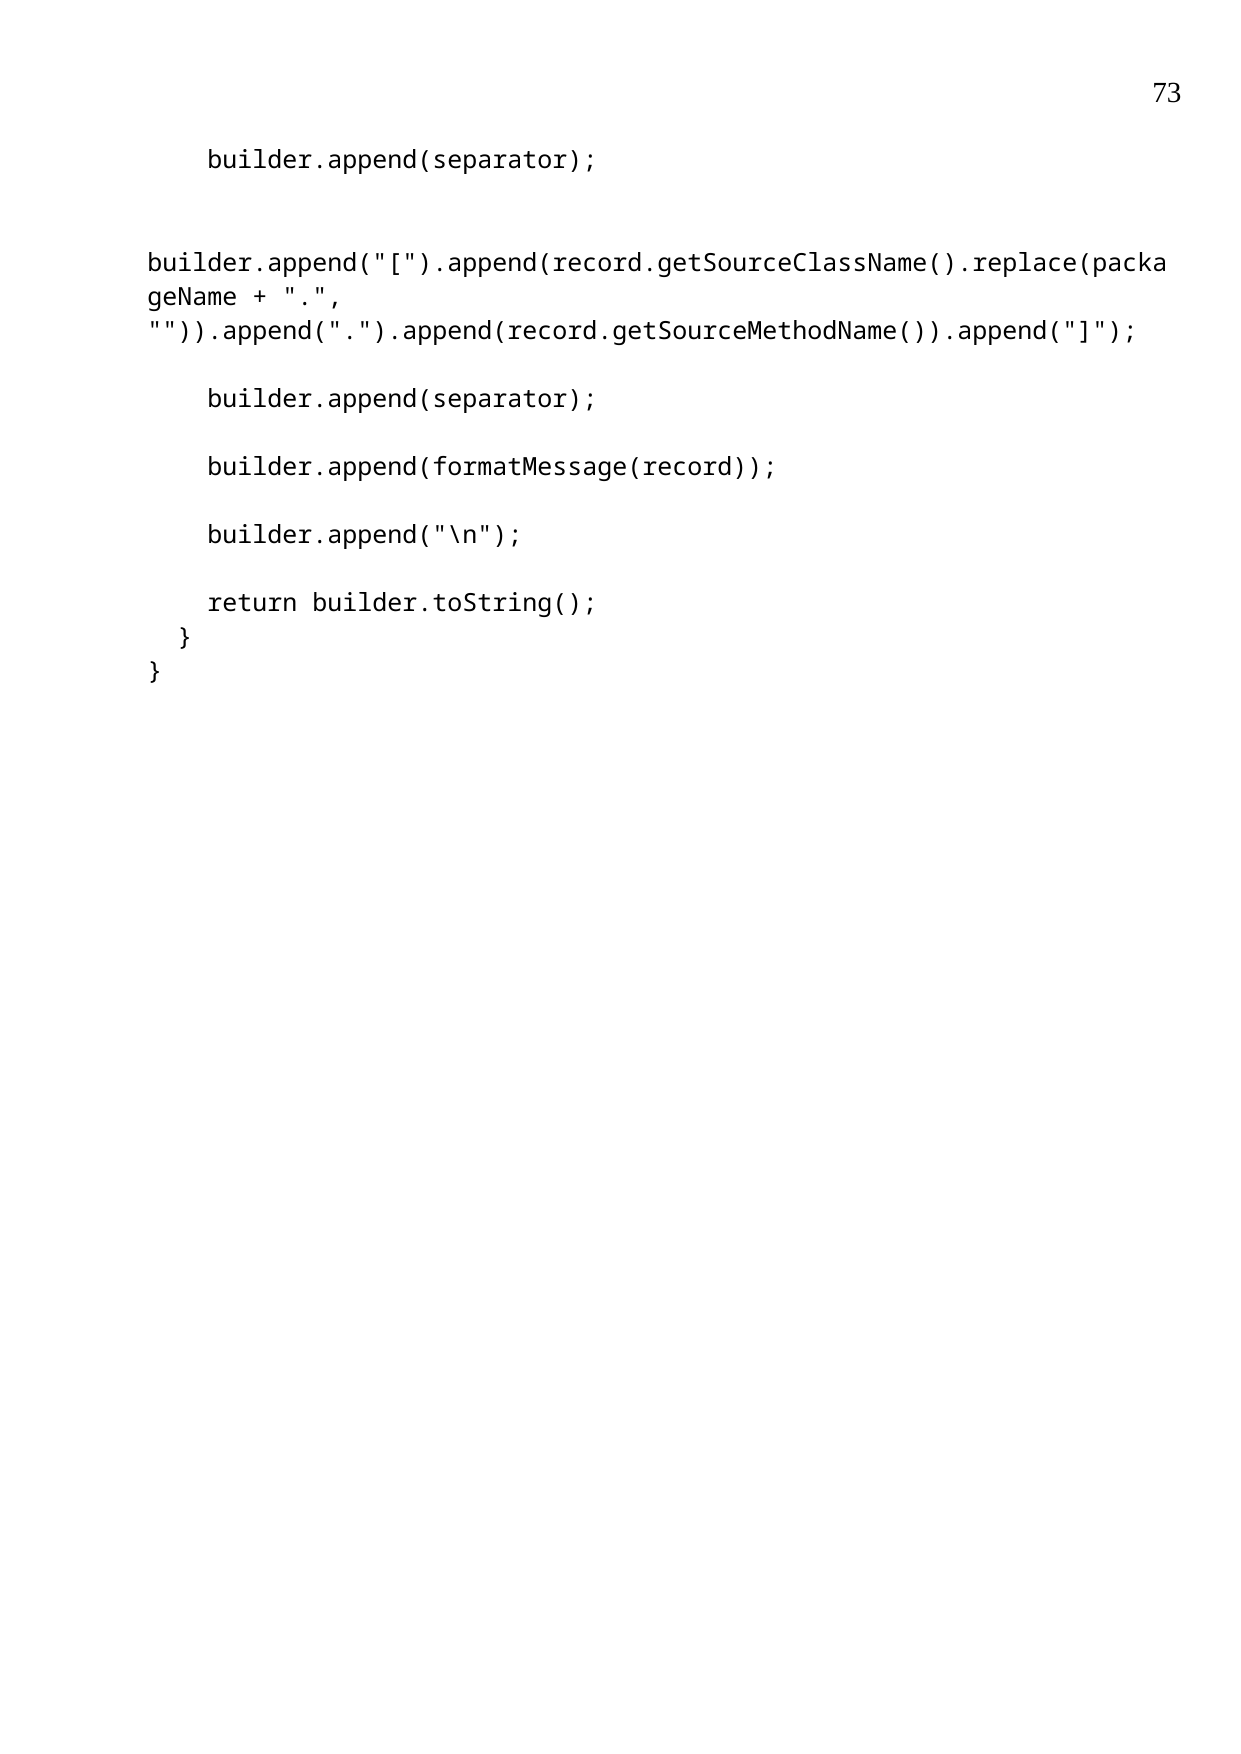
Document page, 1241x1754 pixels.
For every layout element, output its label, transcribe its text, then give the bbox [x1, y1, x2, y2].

text return builder.toString(); [147, 585, 1181, 619]
text } [147, 619, 1181, 653]
text } [147, 653, 1181, 687]
text builder.append(separator); [147, 381, 1181, 414]
text builder.append(formatMessage(record)); [147, 449, 1181, 483]
text builder.append("[").append(record.getSourceClassName().replace(packageName + ".", "")).append(".").append(record.getSourceMethodName()).append("]"); [147, 210, 1181, 346]
text builder.append("\n"); [147, 517, 1181, 551]
text builder.append(separator); [147, 142, 1181, 176]
